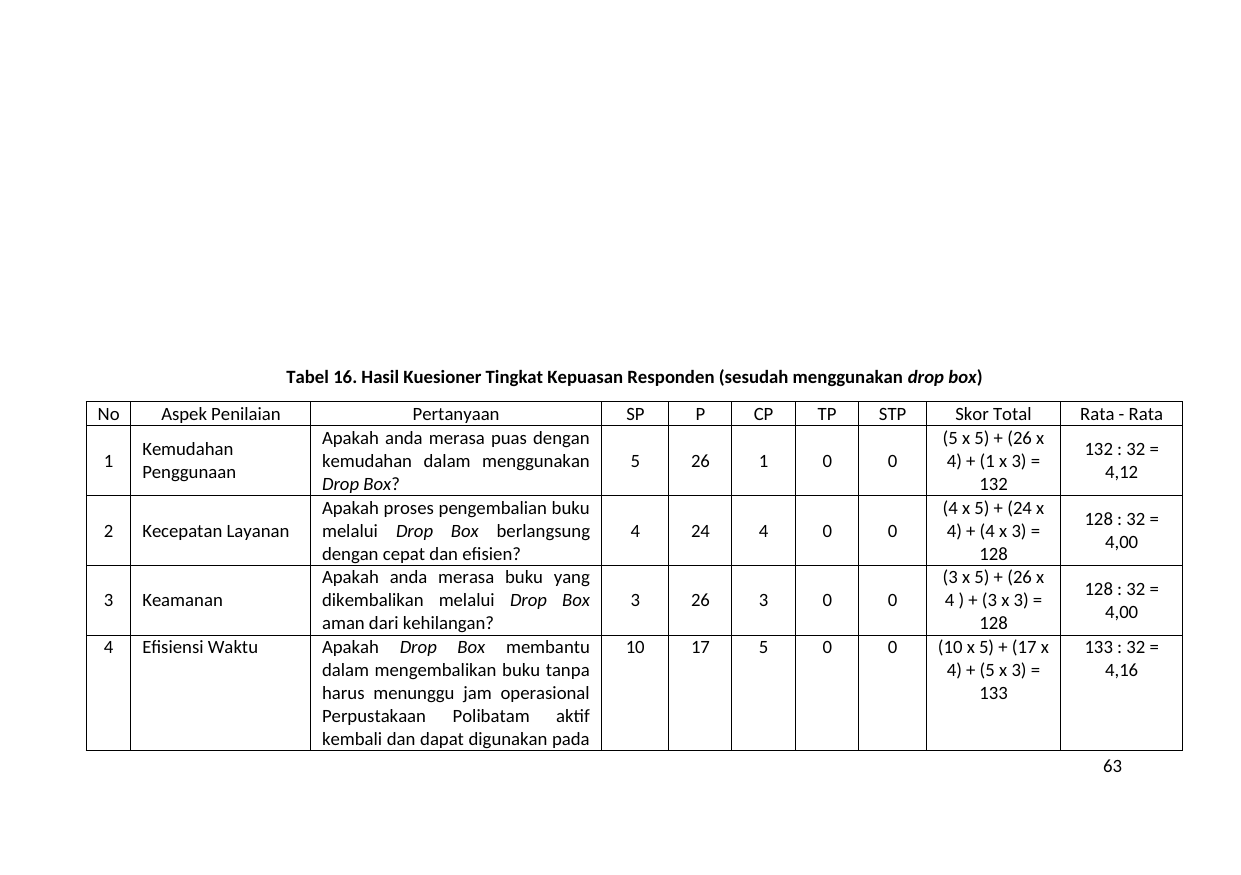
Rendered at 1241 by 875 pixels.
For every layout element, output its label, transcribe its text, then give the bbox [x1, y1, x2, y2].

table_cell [311, 636, 601, 750]
table_header STP [859, 402, 926, 425]
table_cell 5 [602, 426, 668, 495]
table_cell 24 [669, 496, 731, 565]
table_cell Apakah proses pengembalian buku melalui Drop Box berlangsung dengan cepat dan efisien? [311, 496, 601, 565]
table_cell 1 [87, 426, 130, 495]
table_cell Kemudahan Penggunaan [131, 426, 310, 495]
table_cell Keamanan [131, 566, 310, 634]
table_cell 4 [602, 496, 668, 565]
table_cell Efisiensi Waktu [131, 636, 310, 750]
table_header No [87, 402, 130, 425]
table_cell 133 : 32 = 4,16 [1061, 636, 1182, 750]
table_cell Apakah anda merasa puas dengan kemudahan dalam menggunakan Drop Box? [311, 426, 601, 495]
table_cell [927, 636, 1060, 750]
table_cell 132 : 32 = 4,12 [1061, 426, 1182, 495]
table_cell 10 [602, 636, 668, 750]
table_cell 4 [87, 636, 130, 750]
table_cell 3 [87, 566, 130, 634]
table_cell 0 [796, 426, 858, 495]
table_header Rata - Rata [1061, 402, 1182, 425]
table_cell 0 [796, 566, 858, 634]
table_cell 4 [732, 496, 795, 565]
table_cell 1 [732, 426, 795, 495]
table_cell 26 [669, 566, 731, 634]
table_cell 0 [859, 636, 926, 750]
table_cell 128 : 32 = 4,00 [1061, 566, 1182, 634]
table_header CP [732, 402, 795, 425]
table_cell 26 [669, 426, 731, 495]
table_cell (4 x 5) + (24 x 4) + (4 x 3) = 128 [927, 496, 1060, 565]
table_cell 5 [732, 636, 795, 750]
table_header Aspek Penilaian [131, 402, 310, 425]
text Tabel 16. Hasil Kuesioner Tingkat Kepuasan Responden (sesudah menggunakan drop box) [147, 366, 1122, 389]
table_cell 3 [602, 566, 668, 634]
table_cell 17 [669, 636, 731, 750]
table_cell Kecepatan Layanan [131, 496, 310, 565]
table_cell 0 [859, 426, 926, 495]
table_cell (3 x 5) + (26 x 4 ) + (3 x 3) = 128 [927, 566, 1060, 634]
table_cell 0 [859, 496, 926, 565]
table_header SP [602, 402, 668, 425]
table_header TP [796, 402, 858, 425]
table_cell 128 : 32 = 4,00 [1061, 496, 1182, 565]
table_cell 0 [859, 566, 926, 634]
table_cell 2 [87, 496, 130, 565]
table_header P [669, 402, 731, 425]
table_header Pertanyaan [311, 402, 601, 425]
table_cell 0 [796, 636, 858, 750]
table_cell 0 [796, 496, 858, 565]
table_cell 3 [732, 566, 795, 634]
table_cell Apakah anda merasa buku yang dikembalikan melalui Drop Box aman dari kehilangan? [311, 566, 601, 634]
table_header Skor Total [927, 402, 1060, 425]
table_cell (5 x 5) + (26 x 4) + (1 x 3) = 132 [927, 426, 1060, 495]
